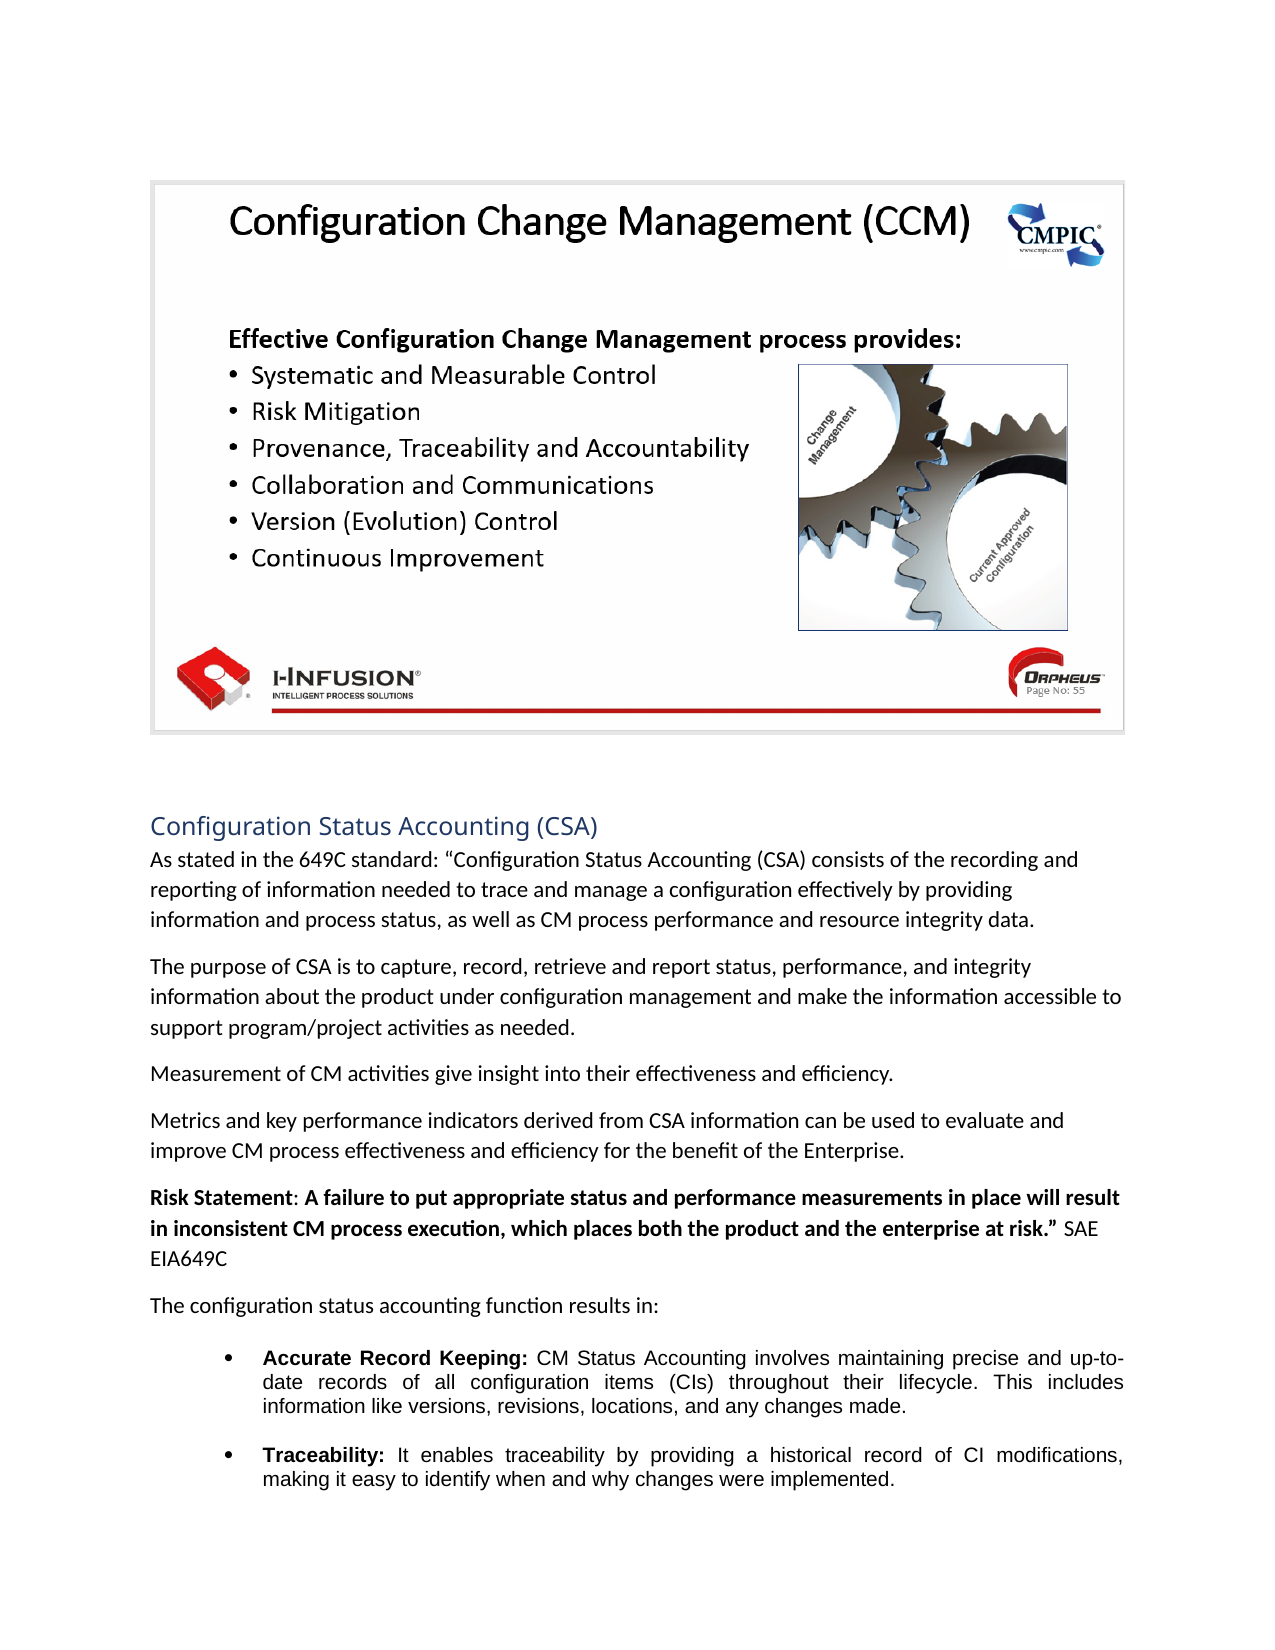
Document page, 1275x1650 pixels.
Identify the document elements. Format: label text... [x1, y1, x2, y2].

list Traceability: It enables traceability by providing a historical record of CI modifications, making it easy to identify when and why changes were implemented. [225, 1443, 1125, 1491]
text As stated in the 649C standard: “Configuration Status Accounting (CSA) consists of the recording and reporting of information needed to trace and manage a configuration effectively by providing information and process status, as well as CM process performance and resource integrity data. [150, 845, 1125, 933]
picture [150, 180, 1125, 735]
text Metrics and key performance indicators derived from CSA information can be used to evaluate and improve CM process effectiveness and efficiency for the benefit of the Enterprise. [150, 1106, 1125, 1165]
text The configuration status accounting function results in: [150, 1291, 1125, 1319]
text The purpose of CSA is to capture, record, retrieve and report status, performance, and integrity information about the product under configuration management and make the information accessible to support program/project activities as needed. [150, 952, 1125, 1041]
text Risk Statement: A failure to put appropriate status and performance measurements in place will result in inconsistent CM process execution, which places both the product and the enterprise at risk.” SAE EIA649C [150, 1183, 1125, 1272]
subtitle Configuration Status Accounting (CSA) [150, 808, 1125, 842]
list Accurate Record Keeping: CM Status Accounting involves maintaining precise and up-to-date records of all configuration items (CIs) throughout their lifecycle. This includes information like versions, revisions, locations, and any changes made. [225, 1346, 1125, 1418]
text Measurement of CM activities give insight into their effectiveness and efficiency. [150, 1059, 1125, 1088]
